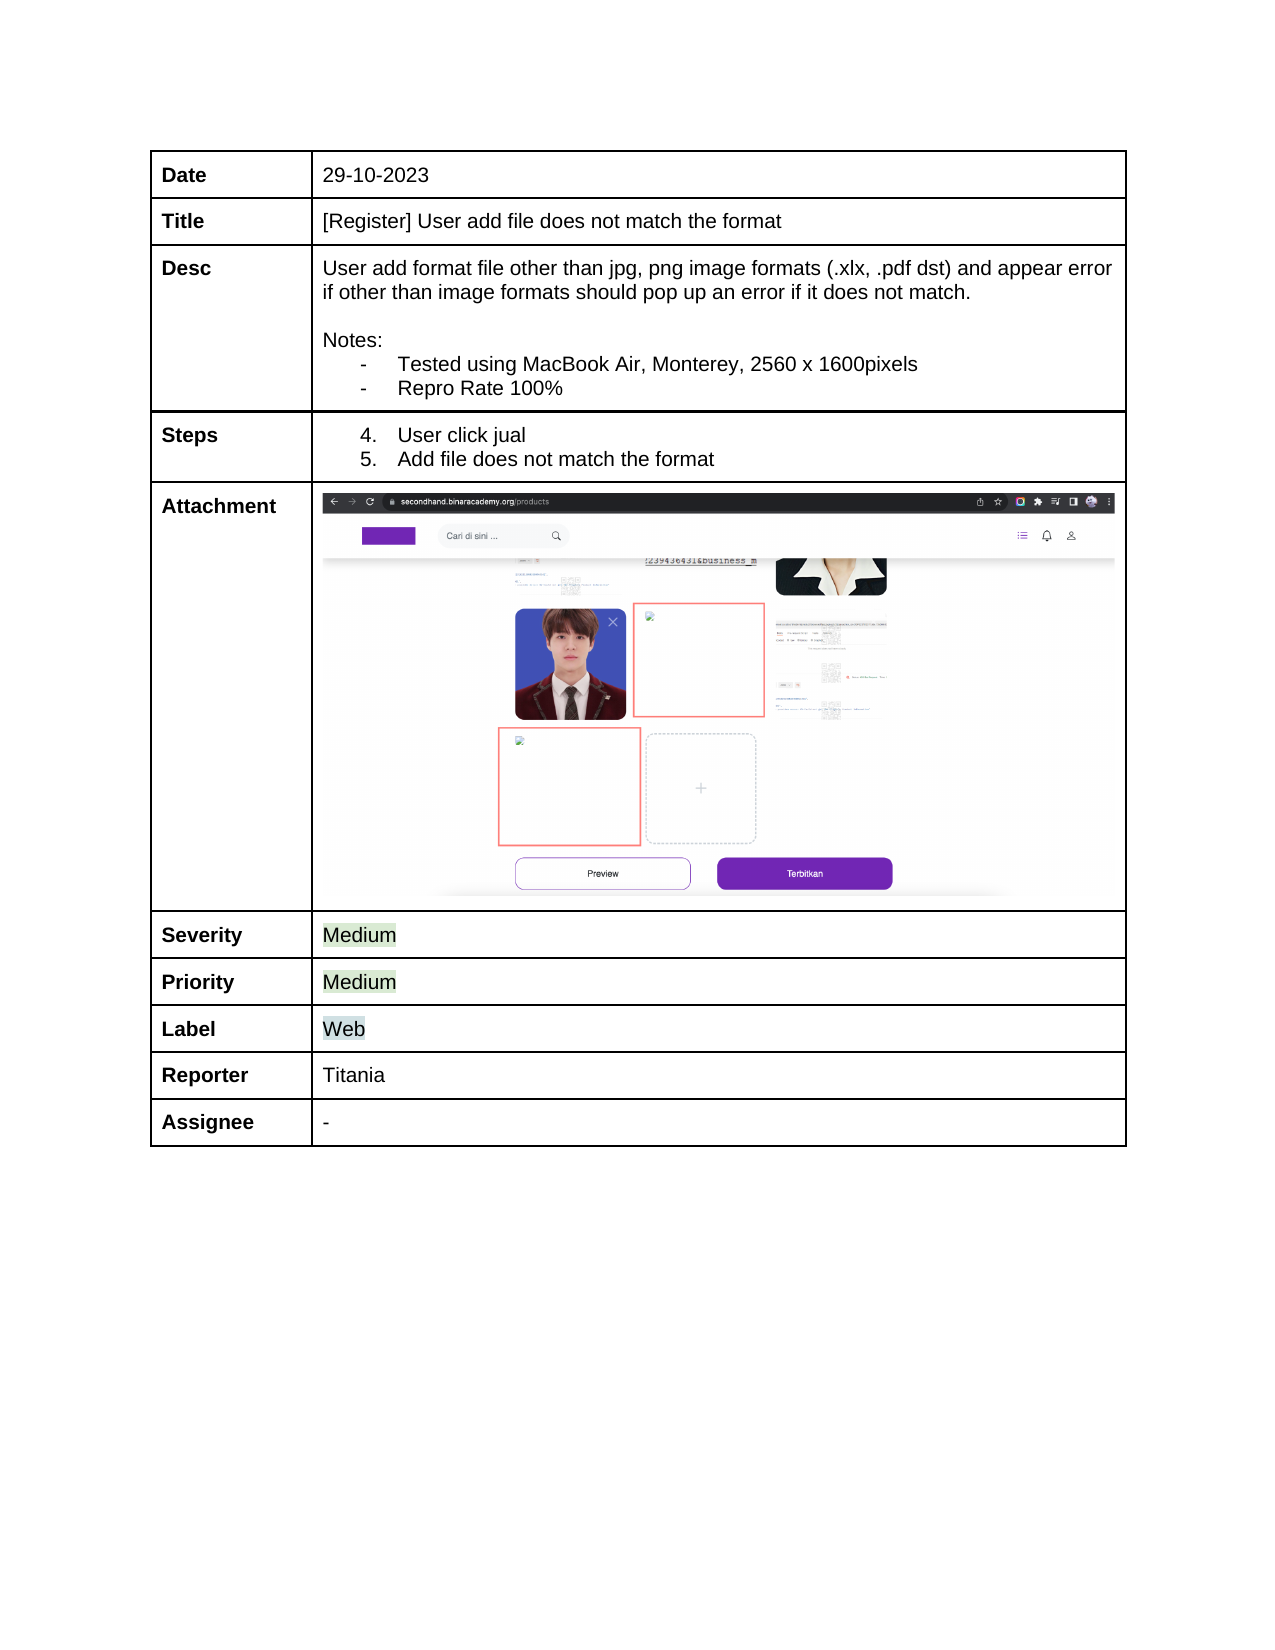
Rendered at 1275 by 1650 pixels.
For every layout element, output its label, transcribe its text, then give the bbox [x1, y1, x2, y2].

table_header Date [152, 152, 311, 197]
table_cell Titania [313, 1053, 1125, 1098]
table_cell Title [152, 199, 311, 244]
picture [322, 493, 1115, 896]
table_cell User click jual Add file does not match the format [313, 413, 1125, 481]
table_cell Severity [152, 912, 311, 957]
table_cell Steps [152, 413, 311, 481]
table_cell Reporter [152, 1053, 311, 1098]
table_cell Desc [152, 246, 311, 410]
table_cell Attachment [152, 483, 311, 910]
table_cell [Register] User add file does not match the format [313, 199, 1125, 244]
table_cell - [313, 1100, 1125, 1144]
table_cell Medium [313, 959, 1125, 1004]
table_cell User add format file other than jpg, png image formats (.xlx, .pdf dst) and appear error if other than image formats should pop up an error if it does not match. Notes: Tested using MacBook Air, Monterey, 2560 x 1600pixels Repro Rate 100% [313, 246, 1125, 410]
table_cell Medium [313, 912, 1125, 957]
table_header 29-10-2023 [313, 152, 1125, 197]
table_cell Priority [152, 959, 311, 1004]
table_cell [313, 483, 1125, 910]
table_cell Web [313, 1006, 1125, 1051]
table_cell Label [152, 1006, 311, 1051]
table_cell Assignee [152, 1100, 311, 1144]
